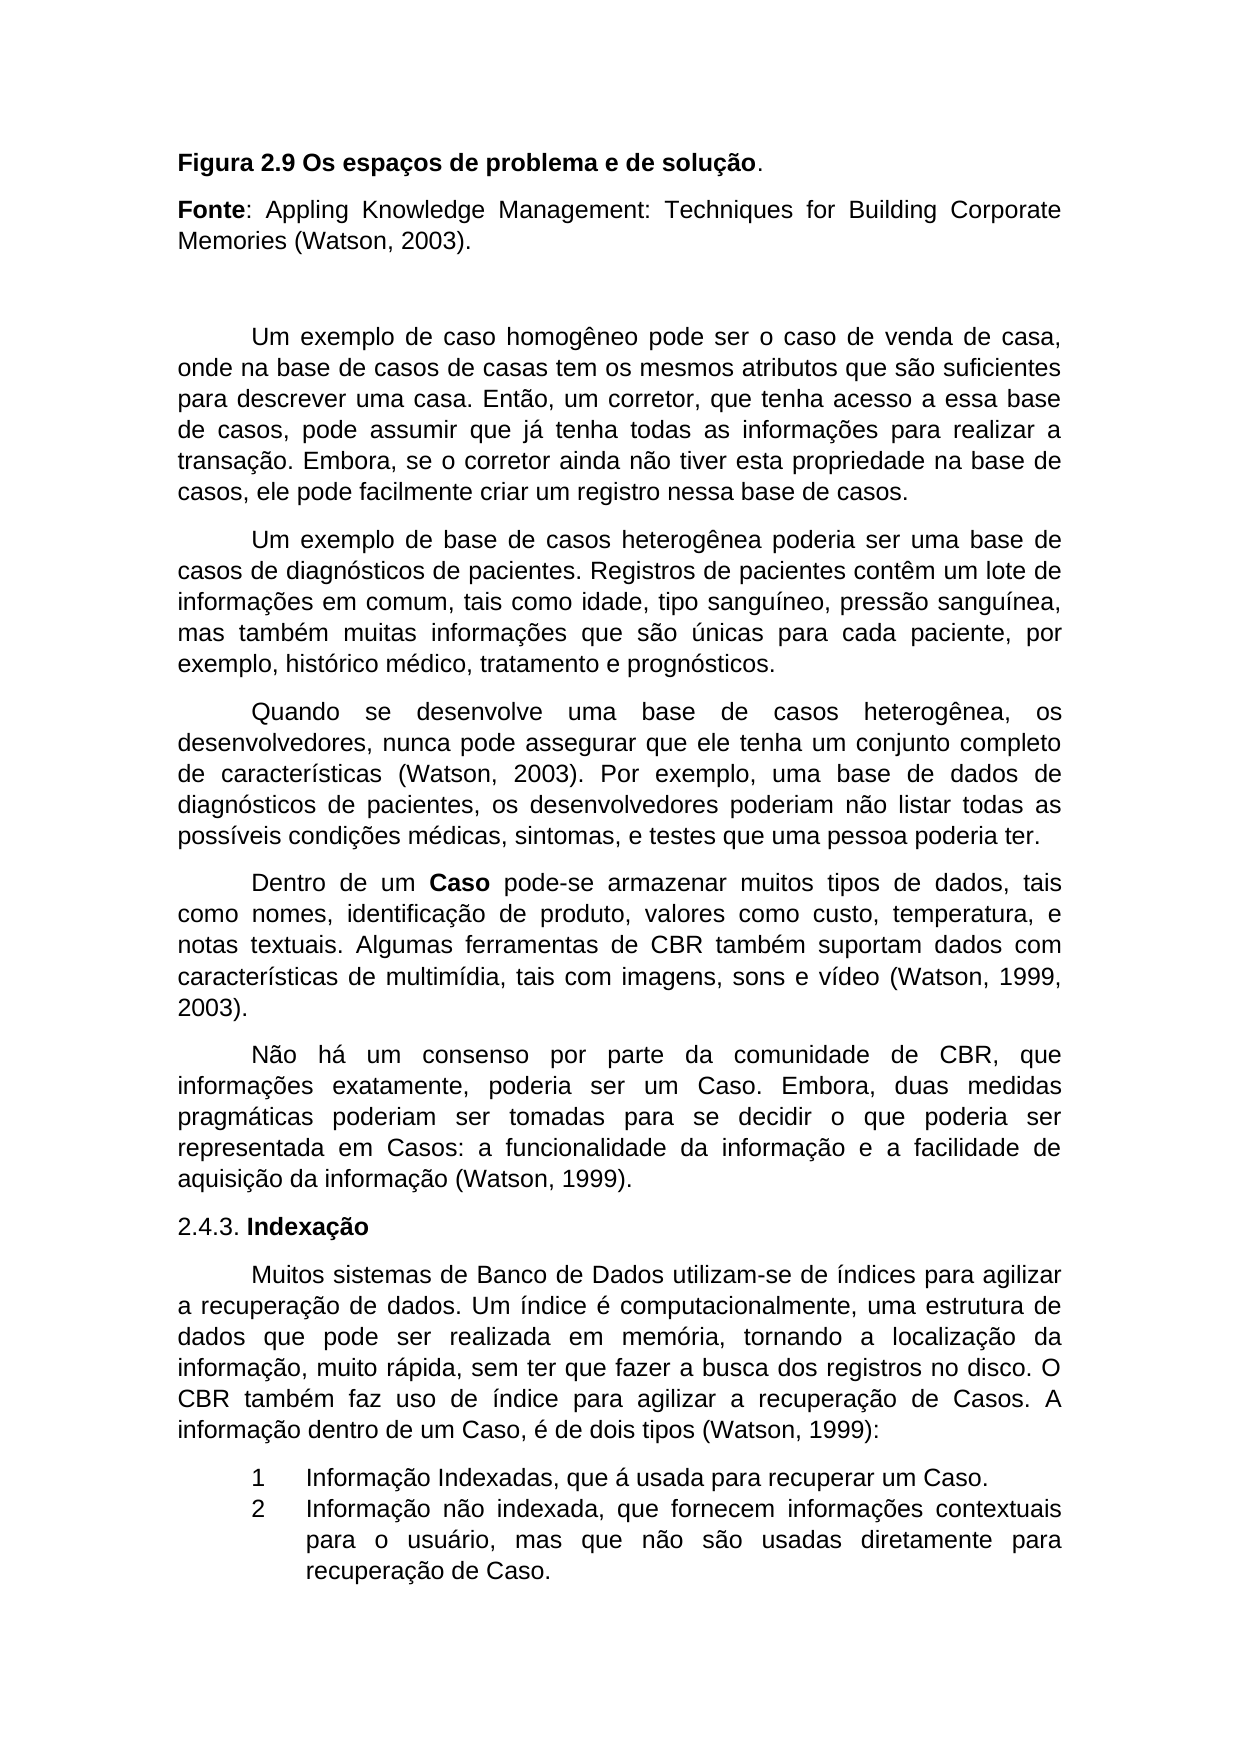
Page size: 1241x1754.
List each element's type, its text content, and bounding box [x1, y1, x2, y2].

text Dentro de um Caso pode-se armazenar muitos tipos de dados, tais como nomes, identificação de produto, valores como custo, temperatura, e notas textuais. Algumas ferramentas de CBR também suportam dados com características de multimídia, tais com imagens, sons e vídeo (Watson, 1999, 2003). [177, 868, 1063, 1021]
text Figura 2.9 Os espaços de problema e de solução. [177, 148, 1063, 176]
text Um exemplo de caso homogêneo pode ser o caso de venda de casa, onde na base de casos de casas tem os mesmos atributos que são suficientes para descrever uma casa. Então, um corretor, que tenha acesso a essa base de casos, pode assumir que já tenha todas as informações para realizar a transação. Embora, se o corretor ainda não tiver esta propriedade na base de casos, ele pode facilmente criar um registro nessa base de casos. [177, 322, 1063, 506]
text Um exemplo de base de casos heterogênea poderia ser uma base de casos de diagnósticos de pacientes. Registros de pacientes contêm um lote de informações em comum, tais como idade, tipo sanguíneo, pressão sanguínea, mas também muitas informações que são únicas para cada paciente, por exemplo, histórico médico, tratamento e prognósticos. [177, 525, 1063, 678]
text 2.4.3. Indexação [177, 1212, 1063, 1241]
text Quando se desenvolve uma base de casos heterogênea, os desenvolvedores, nunca pode assegurar que ele tenha um conjunto completo de características (Watson, 2003). Por exemplo, uma base de dados de diagnósticos de pacientes, os desenvolvedores poderiam não listar todas as possíveis condições médicas, sintomas, e testes que uma pessoa poderia ter. [177, 697, 1063, 849]
text Muitos sistemas de Banco de Dados utilizam-se de índices para agilizar a recuperação de dados. Um índice é computacionalmente, uma estrutura de dados que pode ser realizada em memória, tornando a localização da informação, muito rápida, sem ter que fazer a busca dos registros no disco. O CBR também faz uso de índice para agilizar a recuperação de Casos. A informação dentro de um Caso, é de dois tipos (Watson, 1999): [177, 1260, 1063, 1444]
list Informação não indexada, que fornecem informações contextuais para o usuário, mas que não são usadas diretamente para recuperação de Caso. [251, 1494, 1063, 1585]
text Não há um consenso por parte da comunidade de CBR, que informações exatamente, poderia ser um Caso. Embora, duas medidas pragmáticas poderiam ser tomadas para se decidir o que poderia ser representada em Casos: a funcionalidade da informação e a facilidade de aquisição da informação (Watson, 1999). [177, 1040, 1063, 1193]
text Fonte: Appling Knowledge Management: Techniques for Building Corporate Memories (Watson, 2003). [177, 195, 1063, 255]
list Informação Indexadas, que á usada para recuperar um Caso. [251, 1463, 1063, 1492]
